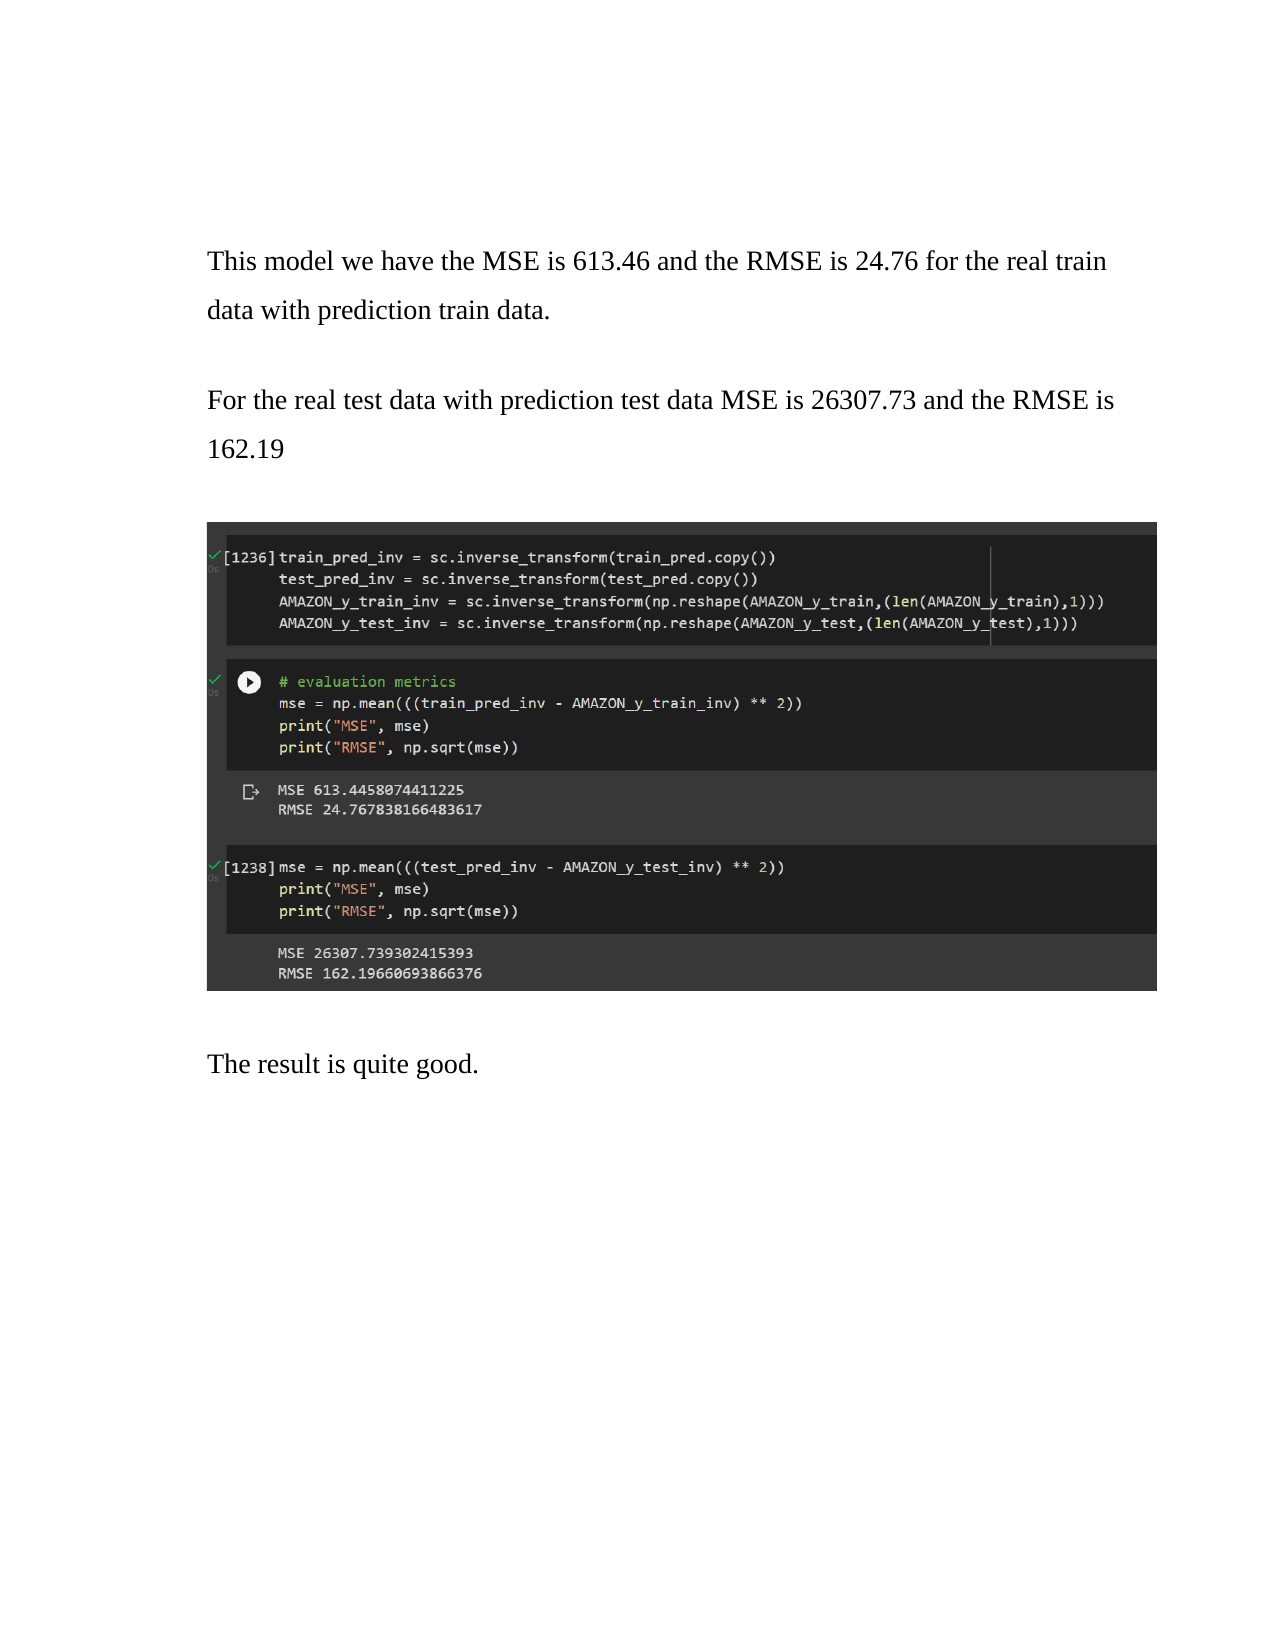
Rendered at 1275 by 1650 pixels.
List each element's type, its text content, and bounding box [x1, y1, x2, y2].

picture [206, 522, 1157, 991]
text The result is quite good. [207, 1047, 1157, 1079]
text For the real test data with prediction test data MSE is 26307.73 and the RMSE is 162.19 [207, 383, 1157, 464]
text This model we have the MSE is 613.46 and the RMSE is 24.76 for the real train data with prediction train data. [207, 244, 1157, 325]
